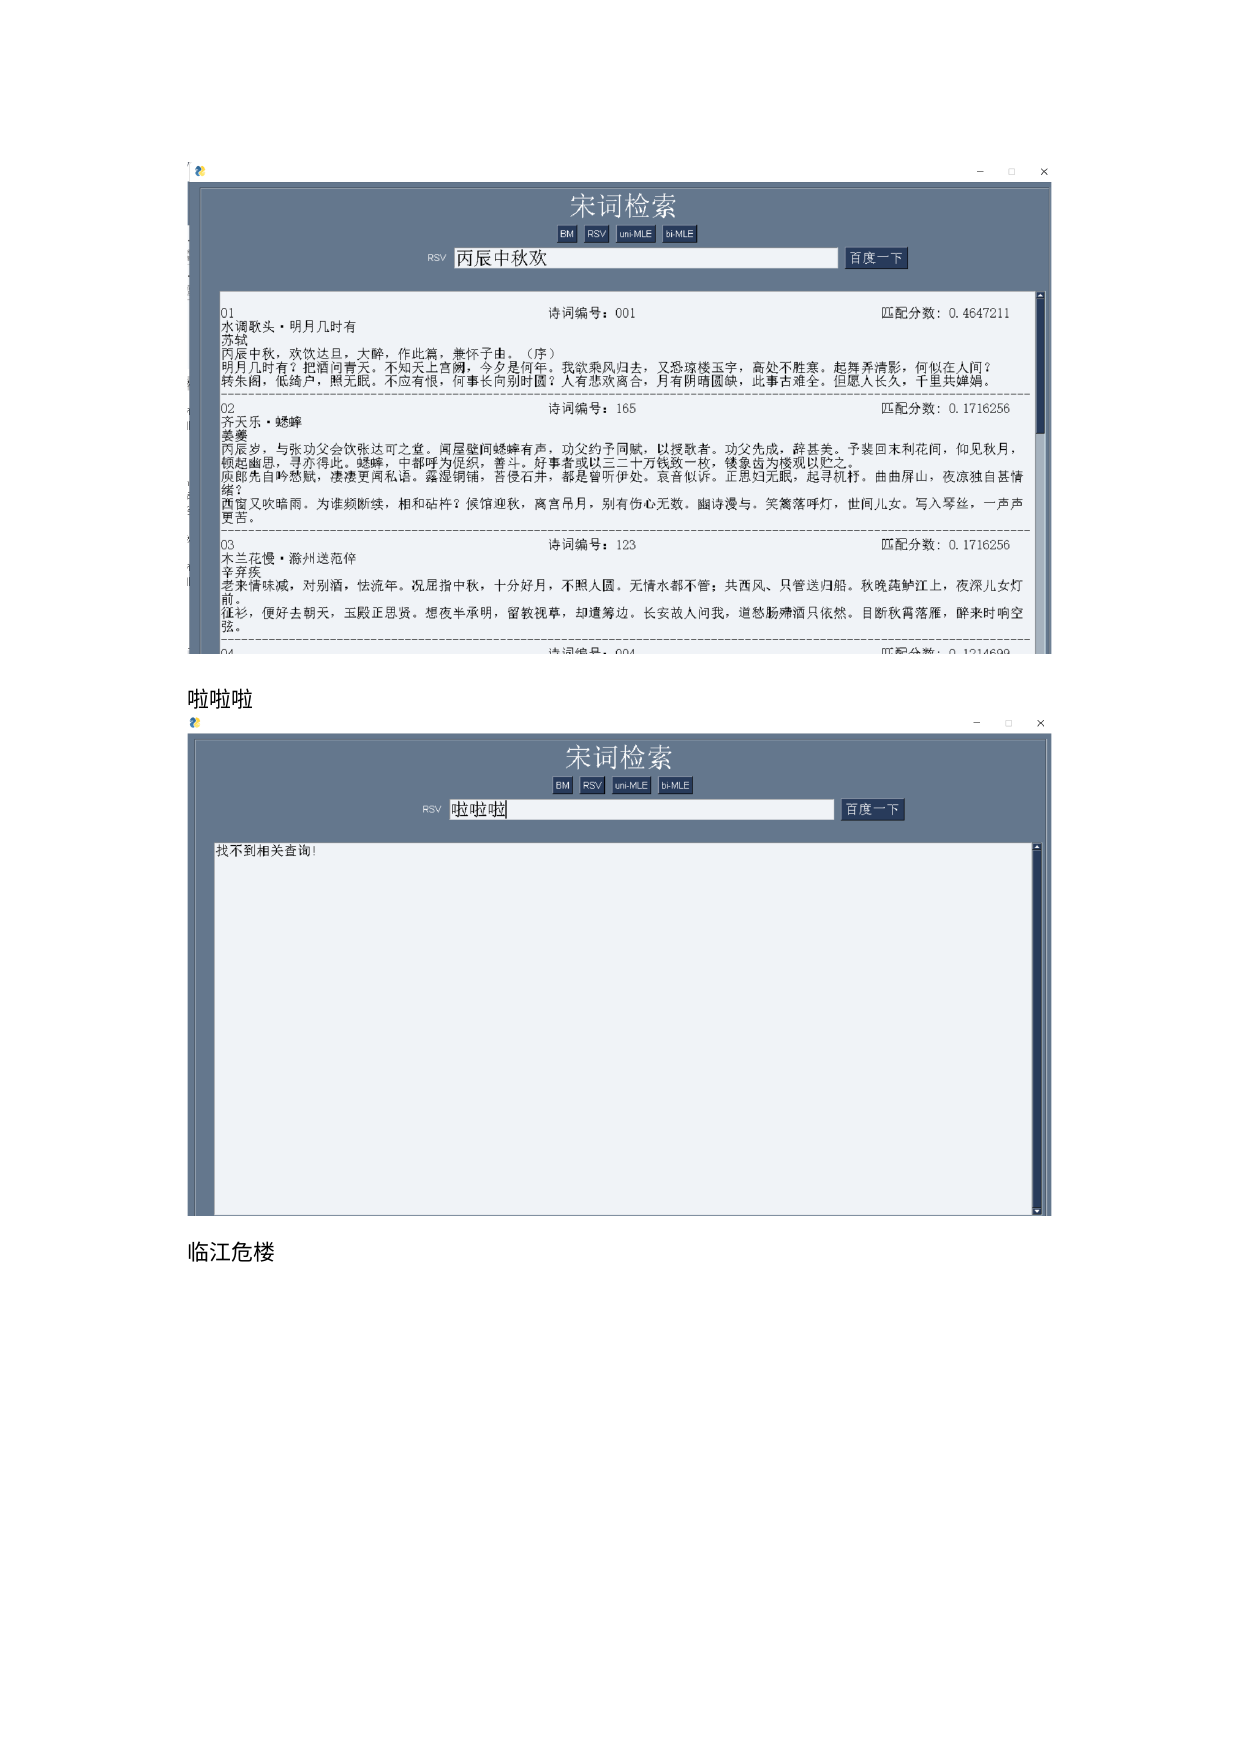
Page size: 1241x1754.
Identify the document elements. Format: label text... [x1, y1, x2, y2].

picture [187, 714, 1052, 1216]
list 啦啦啦 [187, 682, 1053, 714]
picture [187, 162, 1052, 654]
list 临江危楼 [187, 1234, 1053, 1267]
